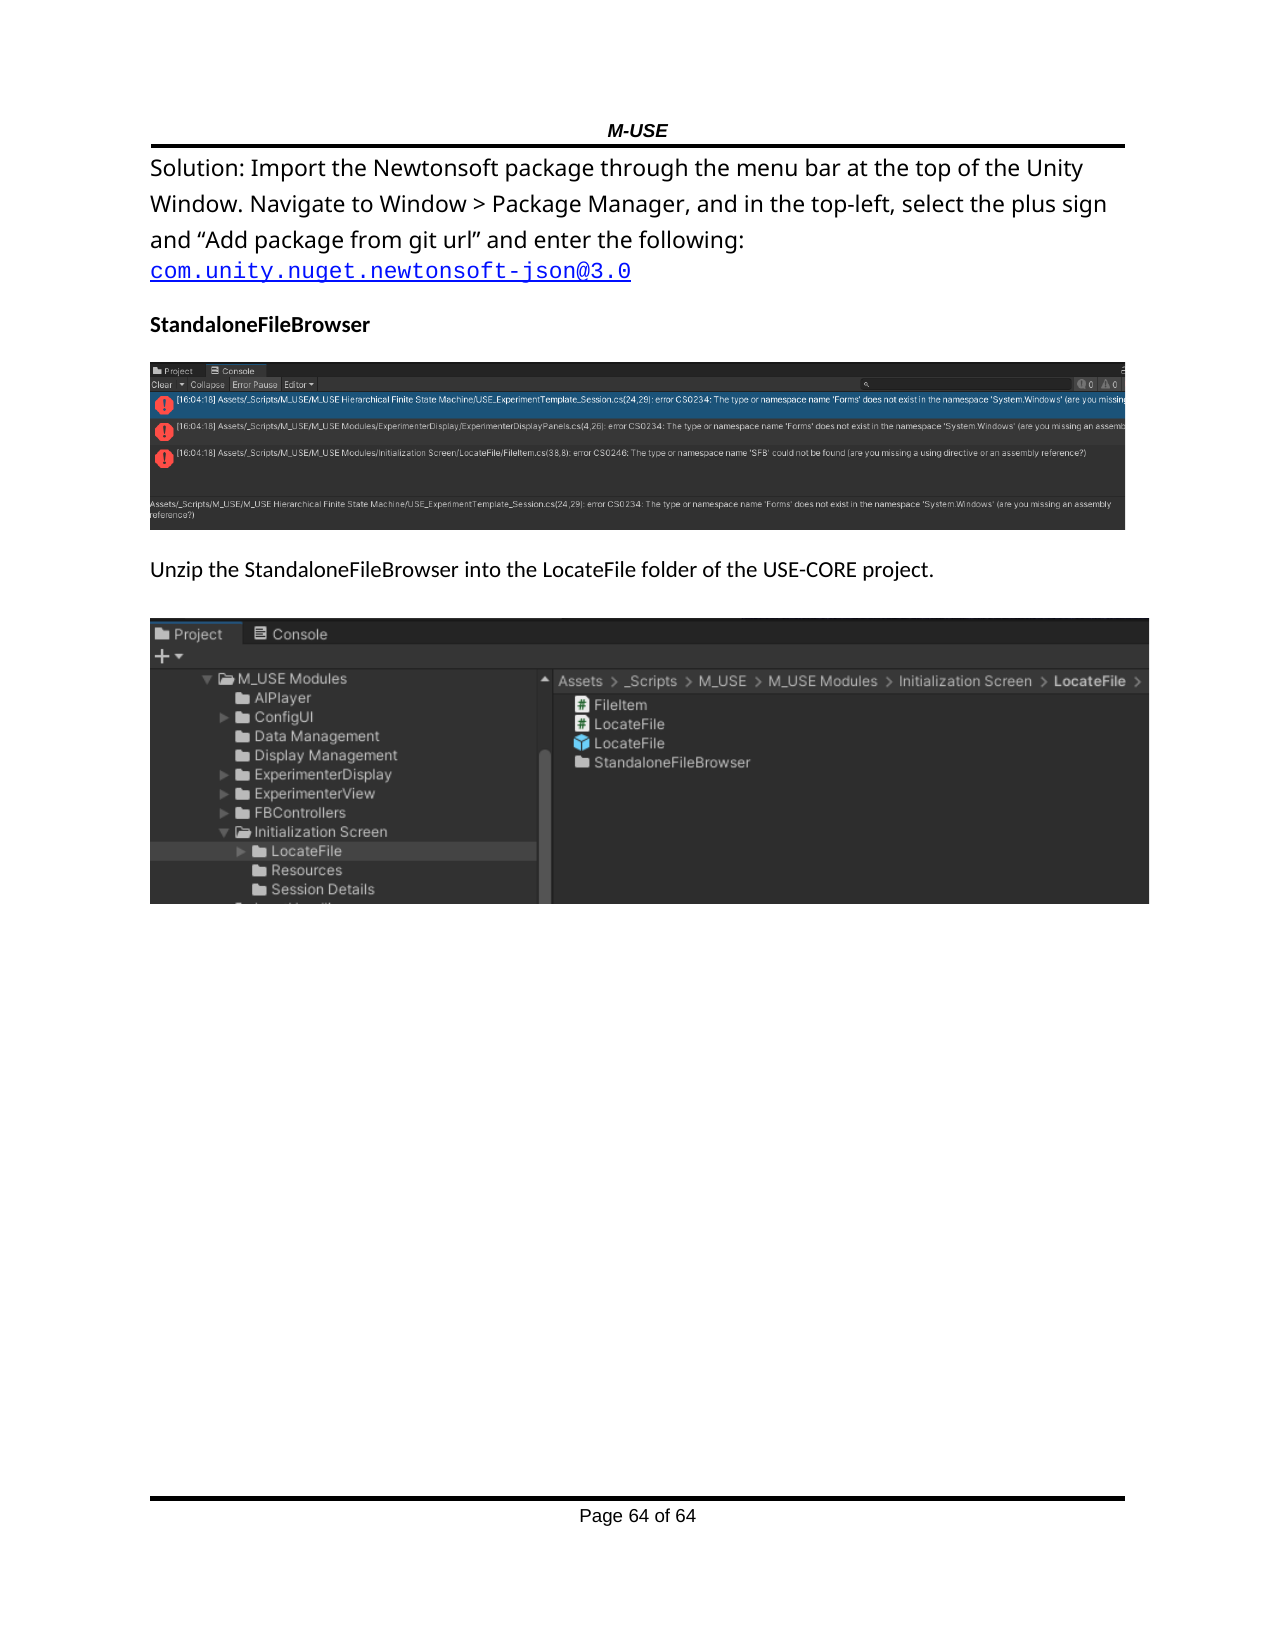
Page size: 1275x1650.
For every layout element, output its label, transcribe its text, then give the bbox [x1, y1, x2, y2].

picture [150, 362, 1125, 530]
text StandaloneFileBrowser [150, 310, 1125, 338]
picture [150, 618, 1150, 904]
text Solution: Import the Newtonsoft package through the menu bar at the top of the Unity Window. Navigate to Window > Package Manager, and in the top-left, select the plus sign and “Add package from git url” and enter the following: com.unity.nuget.newtonsoft-json@3.0 [150, 152, 1125, 285]
text Unzip the StandaloneFileBrowser into the LocateFile folder of the USE-CORE project. [150, 556, 1125, 583]
